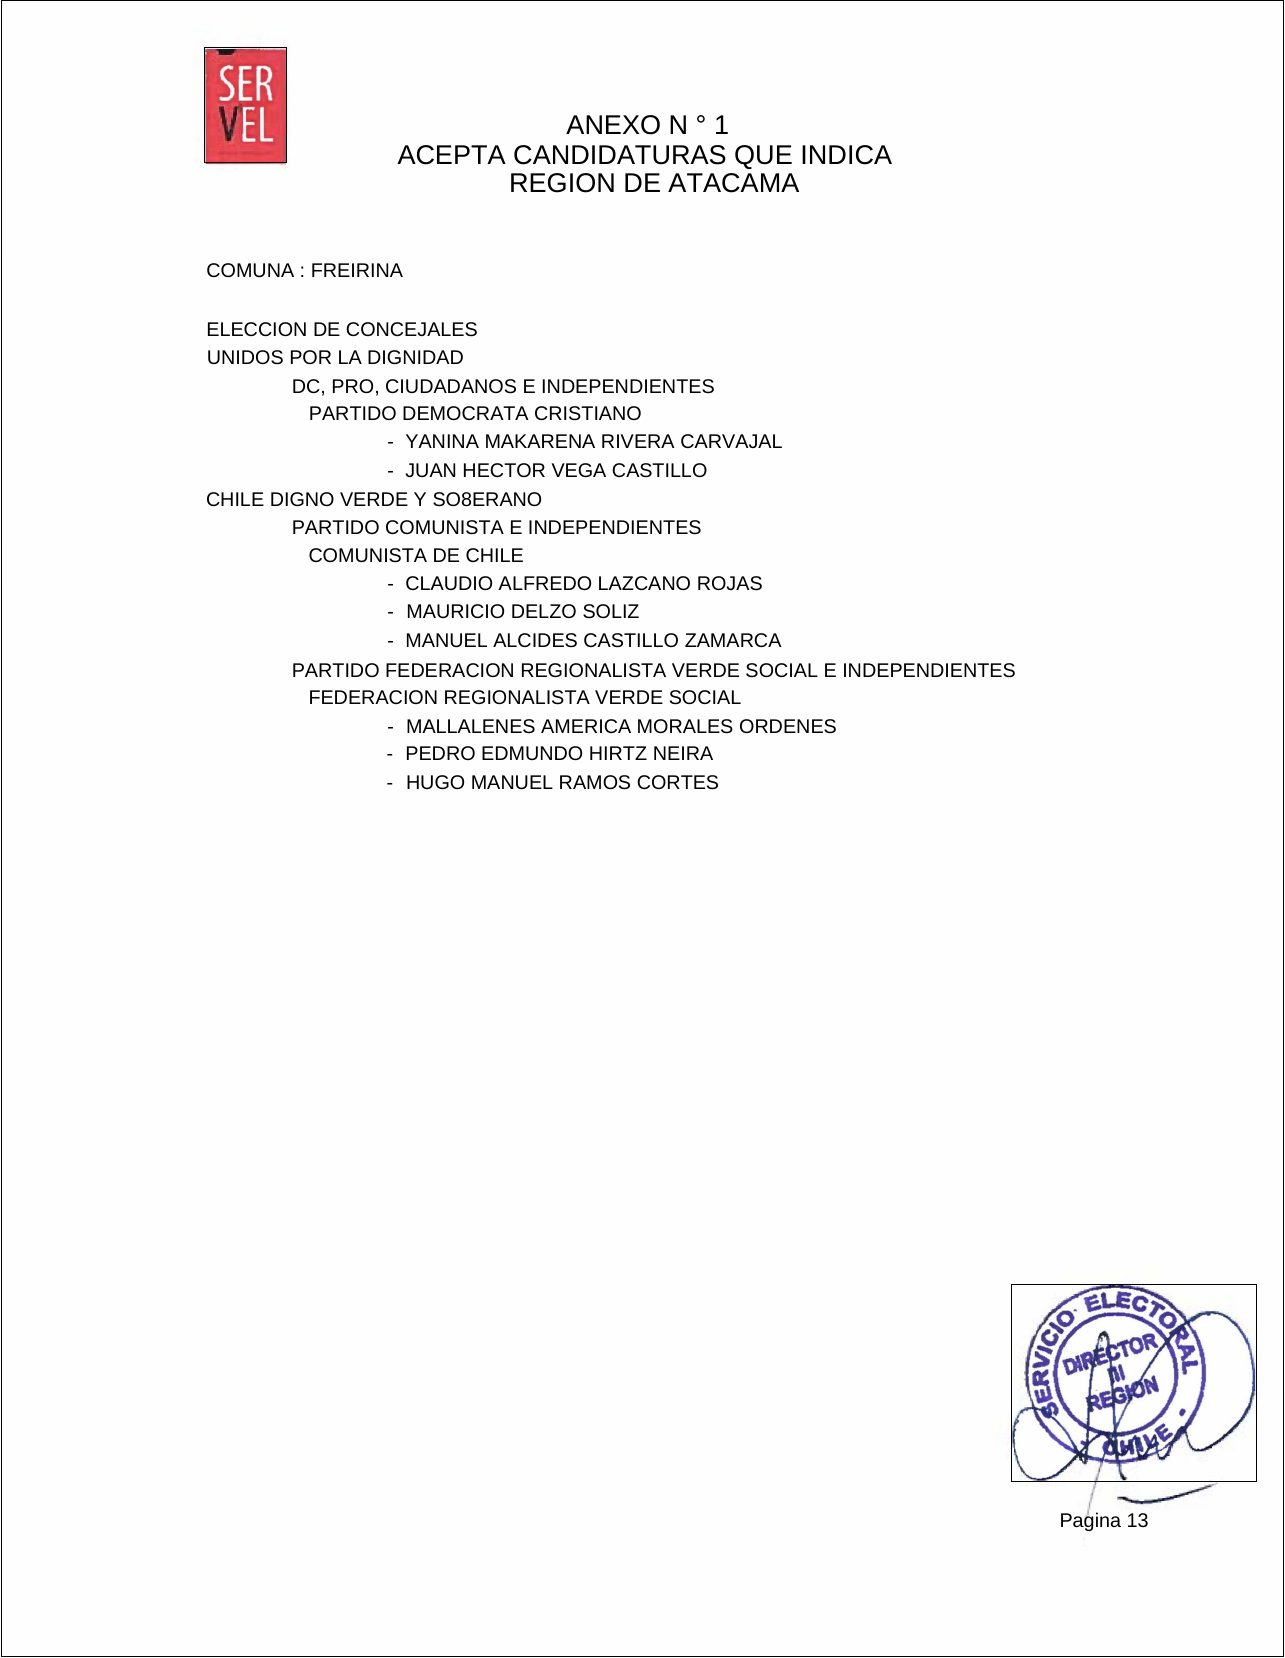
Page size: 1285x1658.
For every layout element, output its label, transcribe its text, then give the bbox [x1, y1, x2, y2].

text ACEPTA CANDIDATURAS QUE INDICA REGION DE ATACAMA [397, 142, 894, 198]
list MALLALENES AMERICA MORALES ORDENES [387, 714, 1159, 737]
list PEDRO EDMUNDO HIRTZ NEIRA [386, 742, 1159, 765]
list YANINA MAKARENA RIVERA CARVAJAL [387, 430, 1159, 453]
list HUGO MANUEL RAMOS CORTES [386, 771, 1159, 793]
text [292, 374, 717, 425]
text Pagina 13 [181, 1509, 1148, 1531]
list CLAUDIO ALFREDO LAZCANO ROJAS [387, 572, 1159, 595]
text ANEXO N ° 1 [566, 111, 1159, 141]
text ELECCION DE CONCEJALES UNIDOS POR LA DIGNIDAD [206, 317, 480, 369]
list MAURICIO DELZO SOLIZ [387, 600, 1159, 623]
text COMUNA : FREIRINA [206, 259, 1159, 282]
text PARTIDO FEDERACION REGIONALISTA VERDE SOCIAL E INDEPENDIENTES FEDERACION REGIONALISTA VERDE SOCIAL [292, 658, 1018, 709]
picture [2, 1, 1283, 1656]
list MANUEL ALCIDES CASTILLO ZAMARCA [387, 629, 1159, 652]
list JUAN HECTOR VEGA CASTILLO CHILE DIGNO VERDE Y SO8ERANO [206, 459, 708, 510]
text PARTIDO COMUNISTA E INDEPENDIENTES COMUNISTA DE CHILE [292, 516, 704, 567]
